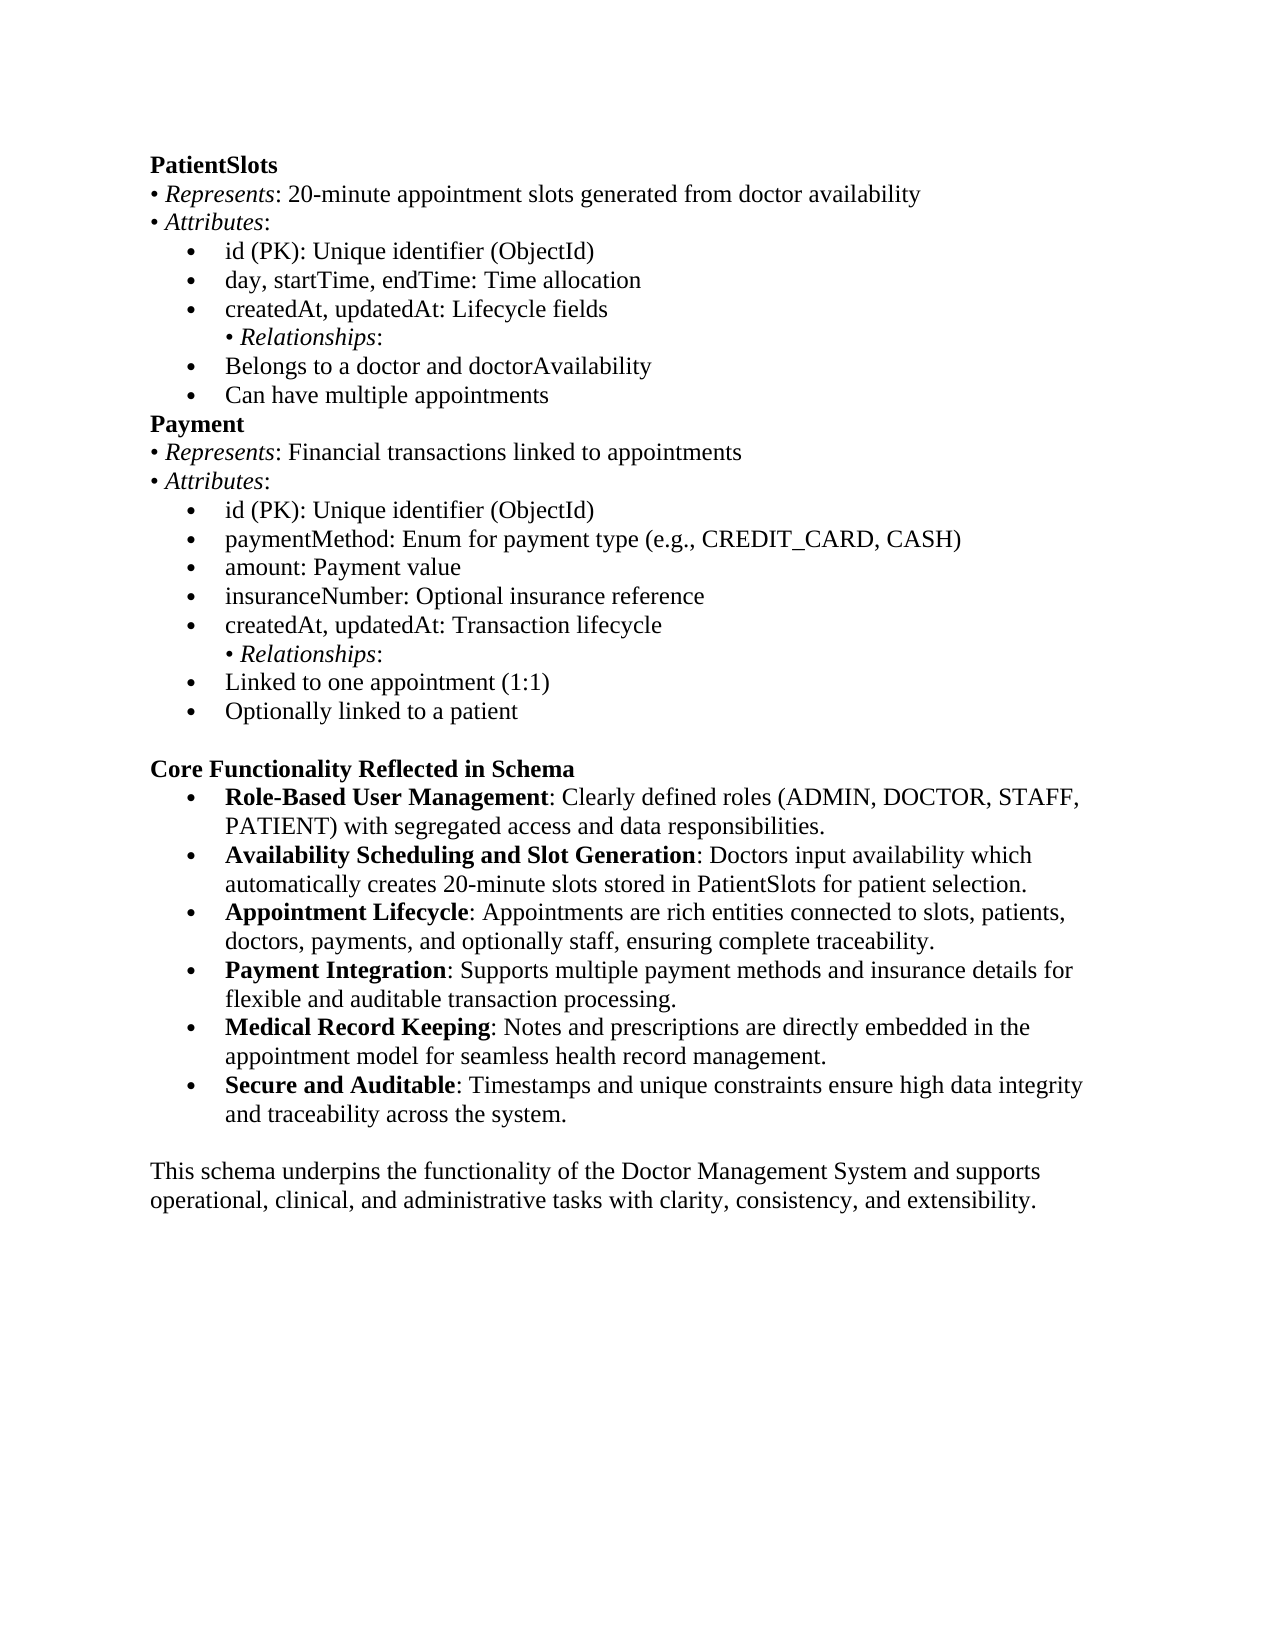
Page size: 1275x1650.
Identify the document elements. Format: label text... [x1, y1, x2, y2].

text Core Functionality Reflected in Schema [150, 754, 1125, 782]
list createdAt, updatedAt: Transaction lifecycle • Relationships: [187, 610, 1125, 667]
list Appointment Lifecycle: Appointments are rich entities connected to slots, patients, doctors, payments, and optionally staff, ensuring complete traceability. [187, 897, 1125, 955]
list id (PK): Unique identifier (ObjectId) [187, 236, 1125, 265]
list Role-Based User Management: Clearly defined roles (ADMIN, DOCTOR, STAFF, PATIENT) with segregated access and data responsibilities. [187, 782, 1125, 840]
list insuranceNumber: Optional insurance reference [187, 581, 1125, 610]
list createdAt, updatedAt: Lifecycle fields • Relationships: [187, 294, 1125, 351]
list Belongs to a doctor and doctorAvailability [187, 351, 1125, 380]
list paymentMethod: Enum for payment type (e.g., CREDIT_CARD, CASH) [187, 524, 1125, 552]
text Payment • Represents: Financial transactions linked to appointments • Attributes: [150, 409, 1125, 495]
list Payment Integration: Supports multiple payment methods and insurance details for flexible and auditable transaction processing. [187, 955, 1125, 1012]
list Can have multiple appointments [187, 380, 1125, 409]
list Medical Record Keeping: Notes and prescriptions are directly embedded in the appointment model for seamless health record management. [187, 1012, 1125, 1070]
list Optionally linked to a patient [187, 696, 1125, 725]
list Linked to one appointment (1:1) [187, 667, 1125, 696]
text This schema underpins the functionality of the Doctor Management System and supports operational, clinical, and administrative tasks with clarity, consistency, and extensibility. [150, 1156, 1125, 1214]
list Secure and Auditable: Timestamps and unique constraints ensure high data integrity and traceability across the system. [187, 1070, 1125, 1127]
list day, startTime, endTime: Time allocation [187, 265, 1125, 294]
text PatientSlots • Represents: 20-minute appointment slots generated from doctor availability • Attributes: [150, 150, 1125, 236]
list amount: Payment value [187, 552, 1125, 581]
list id (PK): Unique identifier (ObjectId) [187, 495, 1125, 524]
list Availability Scheduling and Slot Generation: Doctors input availability which automatically creates 20-minute slots stored in PatientSlots for patient selection. [187, 840, 1125, 897]
